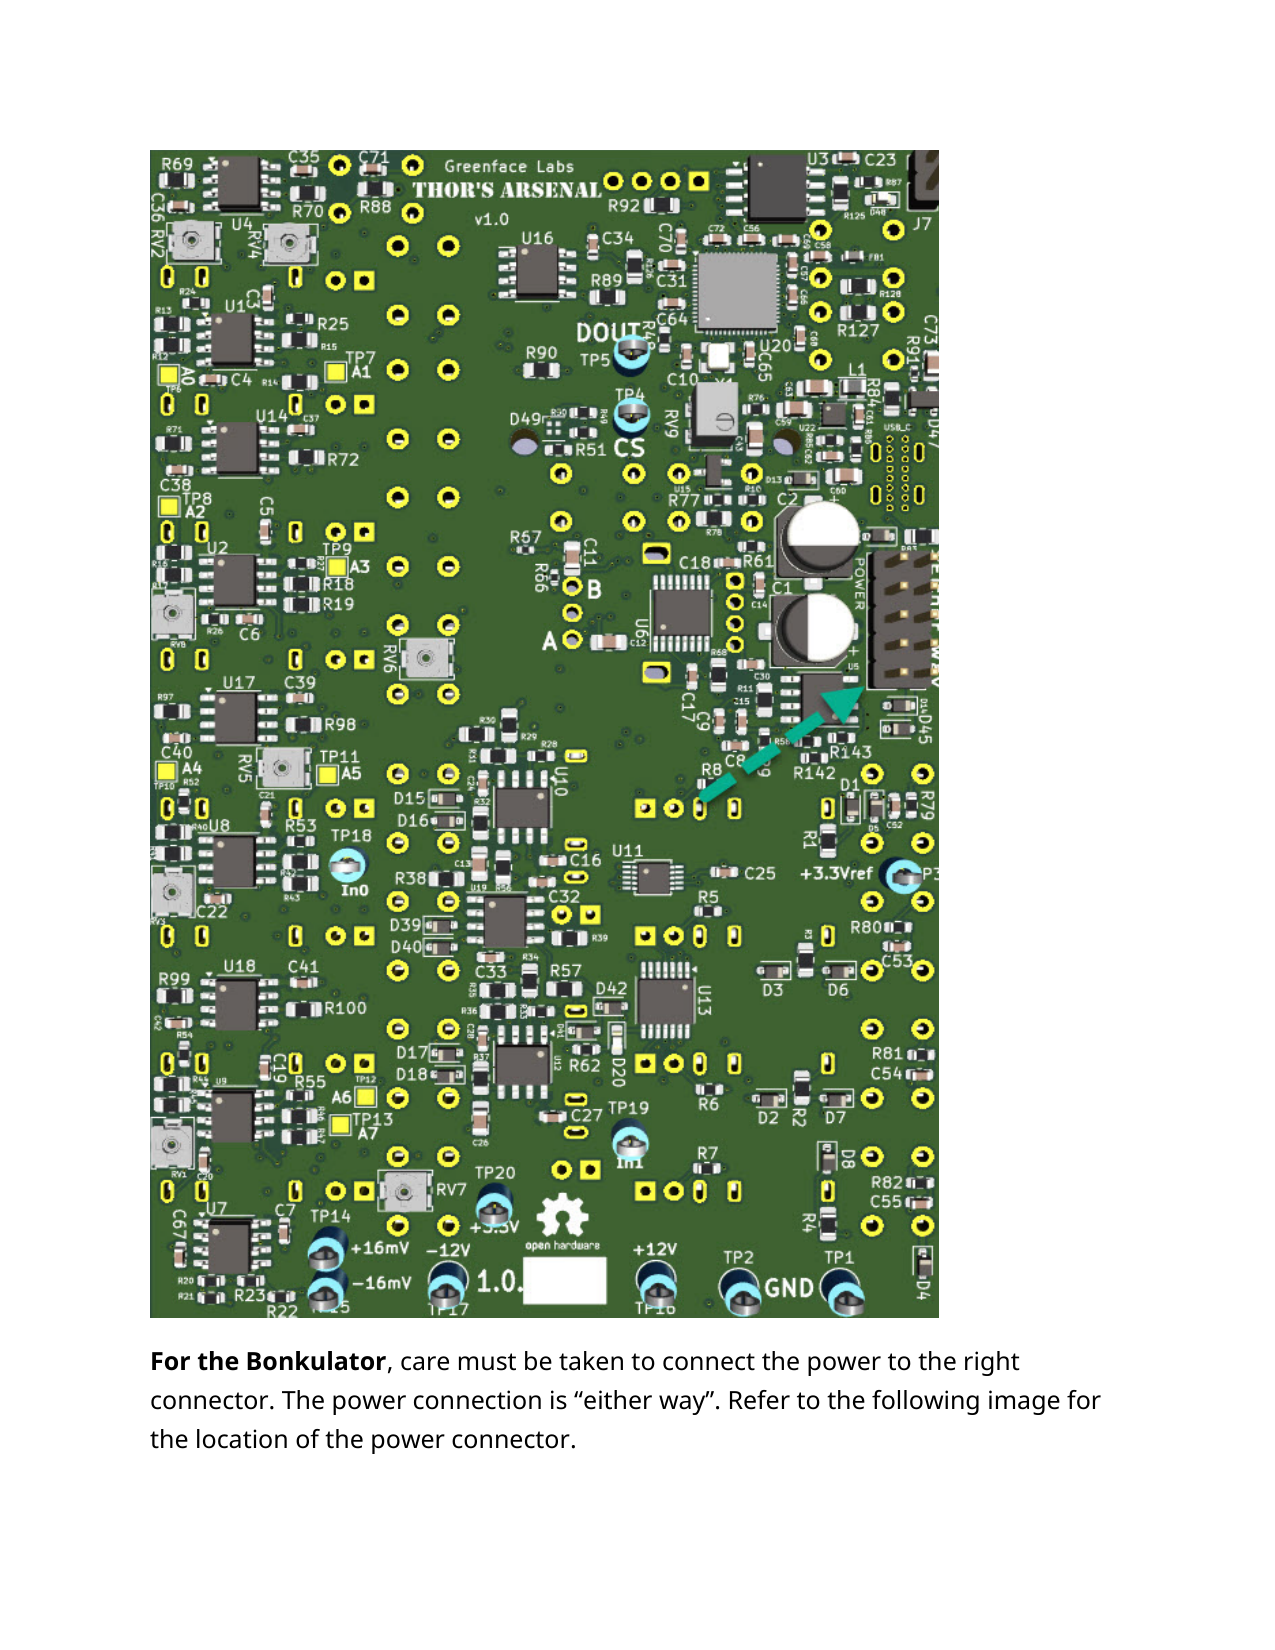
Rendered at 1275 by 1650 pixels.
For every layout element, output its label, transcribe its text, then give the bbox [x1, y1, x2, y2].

picture [150, 150, 939, 1318]
text For the Bonkulator, care must be taken to connect the power to the right connector. The power connection is “either way”. Refer to the following image for the location of the power connector. [150, 1343, 1125, 1456]
